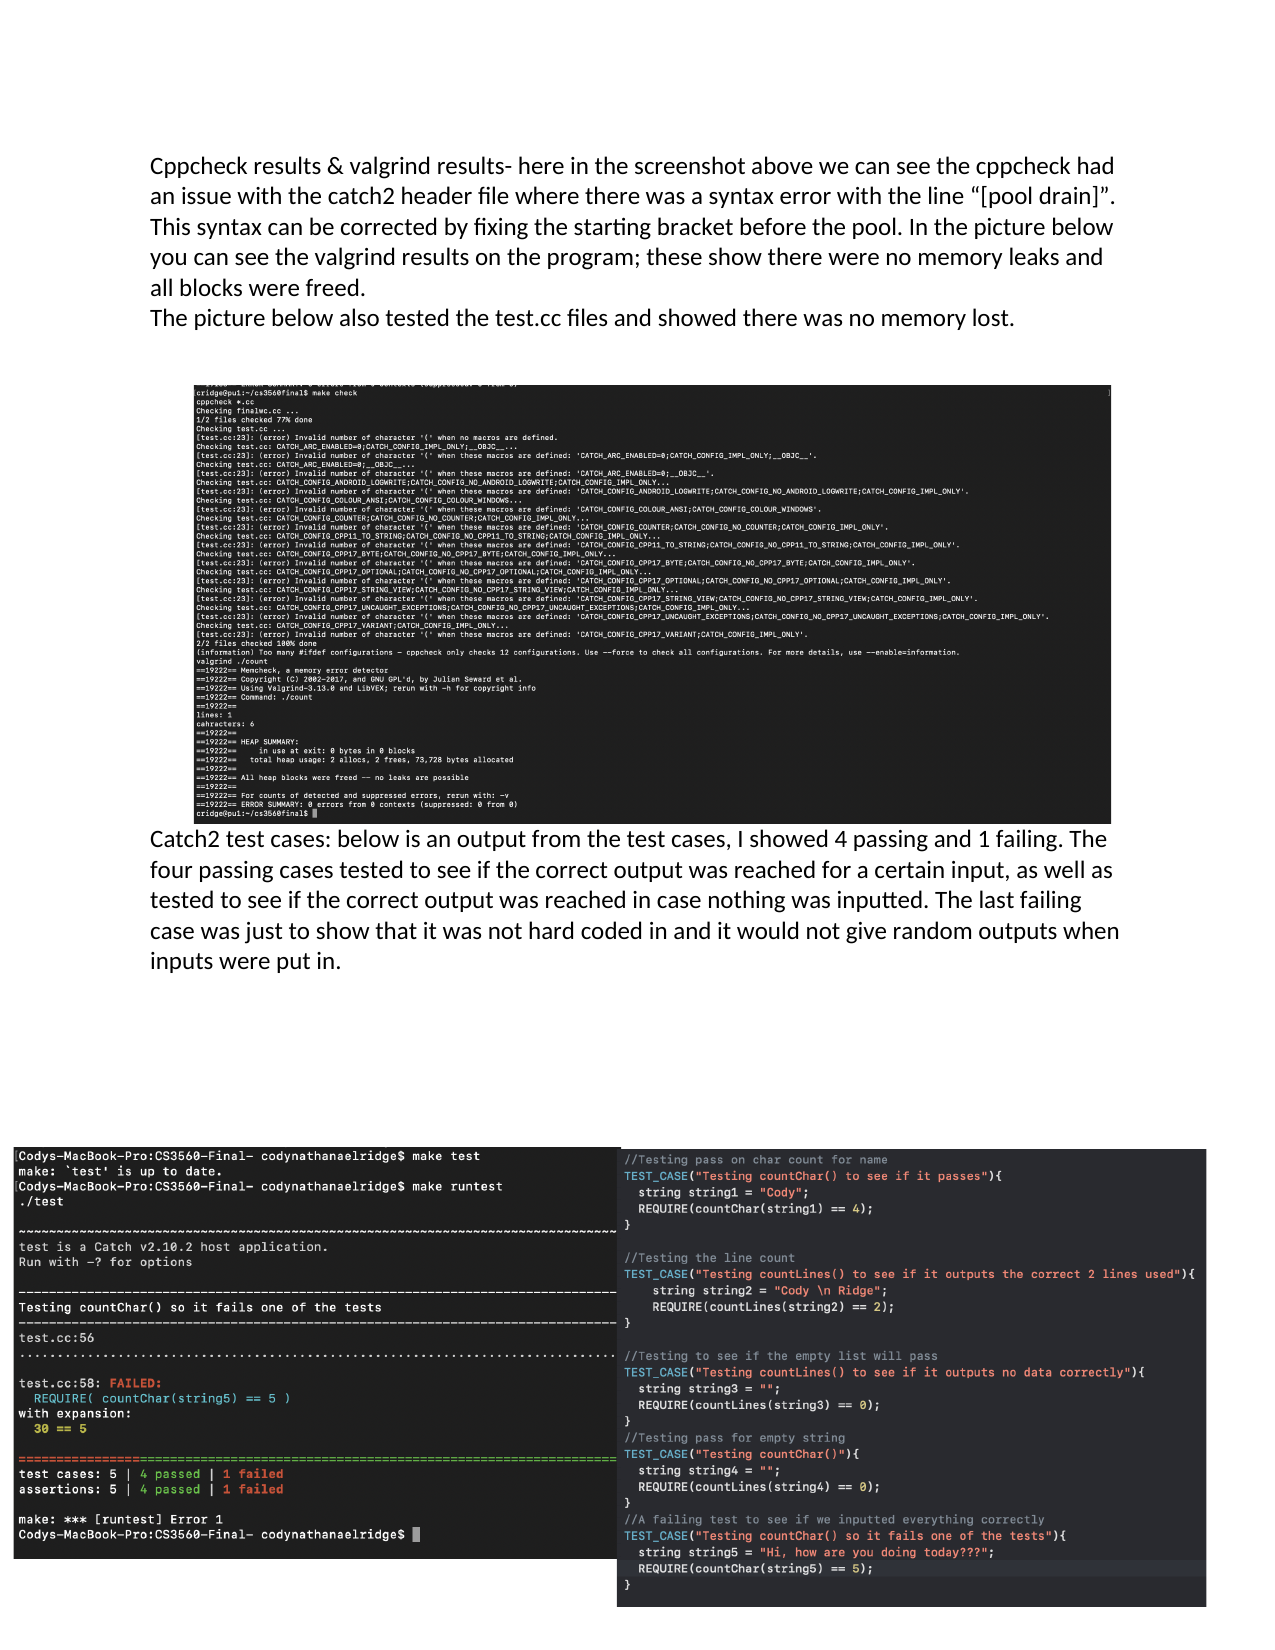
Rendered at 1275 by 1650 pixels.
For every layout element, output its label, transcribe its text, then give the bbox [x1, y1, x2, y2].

picture [193, 385, 1112, 824]
text The picture below also tested the test.cc files and showed there was no memory lost. [150, 303, 1125, 333]
text Cppcheck results & valgrind results- here in the screenshot above we can see the cppcheck had an issue with the catch2 header file where there was a syntax error with the line “[pool drain]”. This syntax can be corrected by fixing the starting bracket before the pool. In the picture below you can see the valgrind results on the program; these show there were no memory leaks and all blocks were freed. [150, 150, 1125, 303]
text Catch2 test cases: below is an output from the test cases, I showed 4 passing and 1 failing. The four passing cases tested to see if the correct output was reached for a certain input, as well as tested to see if the correct output was reached in case nothing was inputted. The last failing case was just to show that it was not hard coded in and it would not give random outputs when inputs were put in. [150, 547, 1125, 976]
picture [13, 1147, 1207, 1607]
